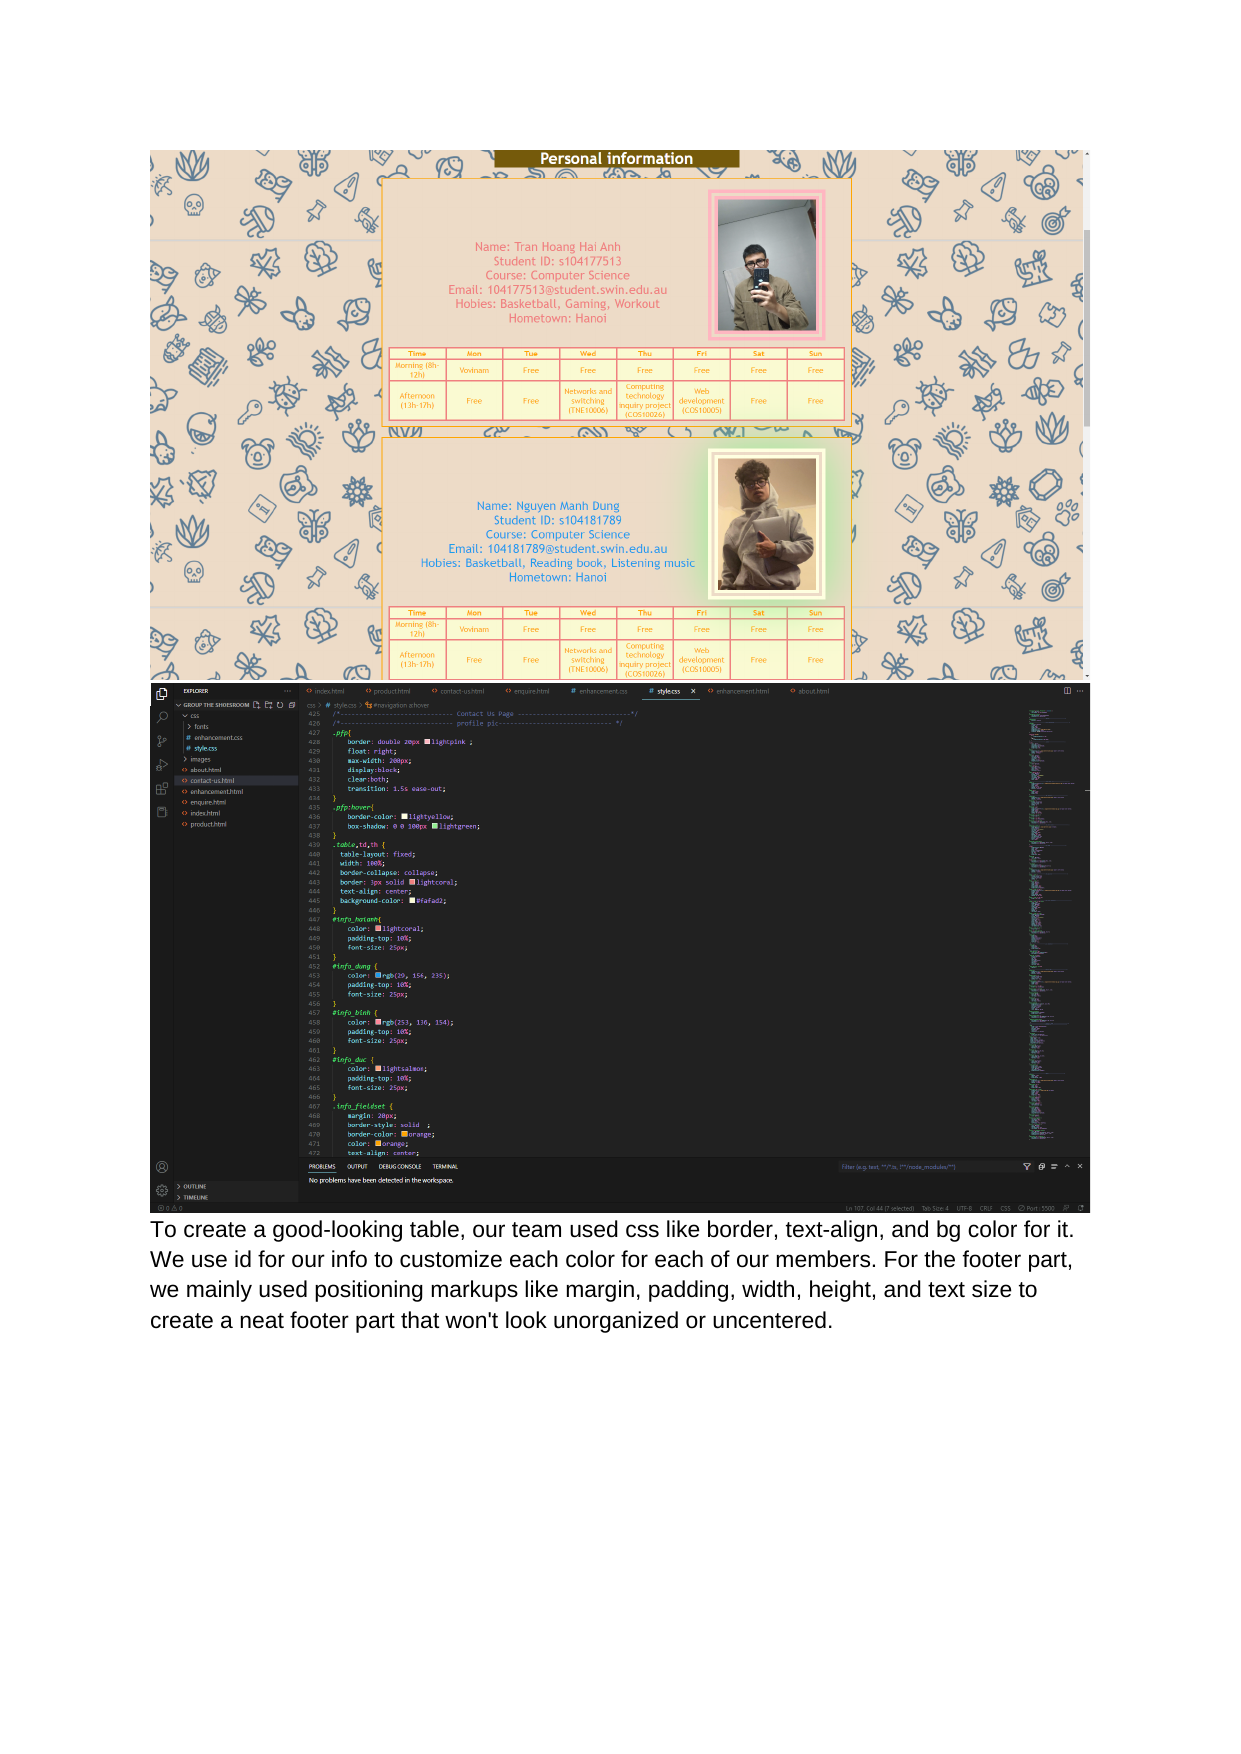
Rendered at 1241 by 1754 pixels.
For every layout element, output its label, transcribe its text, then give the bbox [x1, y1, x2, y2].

picture [150, 150, 1091, 680]
picture [150, 683, 1091, 1213]
text To create a good-looking table, our team used css like border, text-align, and bg color for it. We use id for our info to customize each color for each of our members. For the footer part, we mainly used positioning markups like margin, padding, width, height, and text size to create a neat footer part that won't look unorganized or uncentered. [150, 1216, 1090, 1333]
